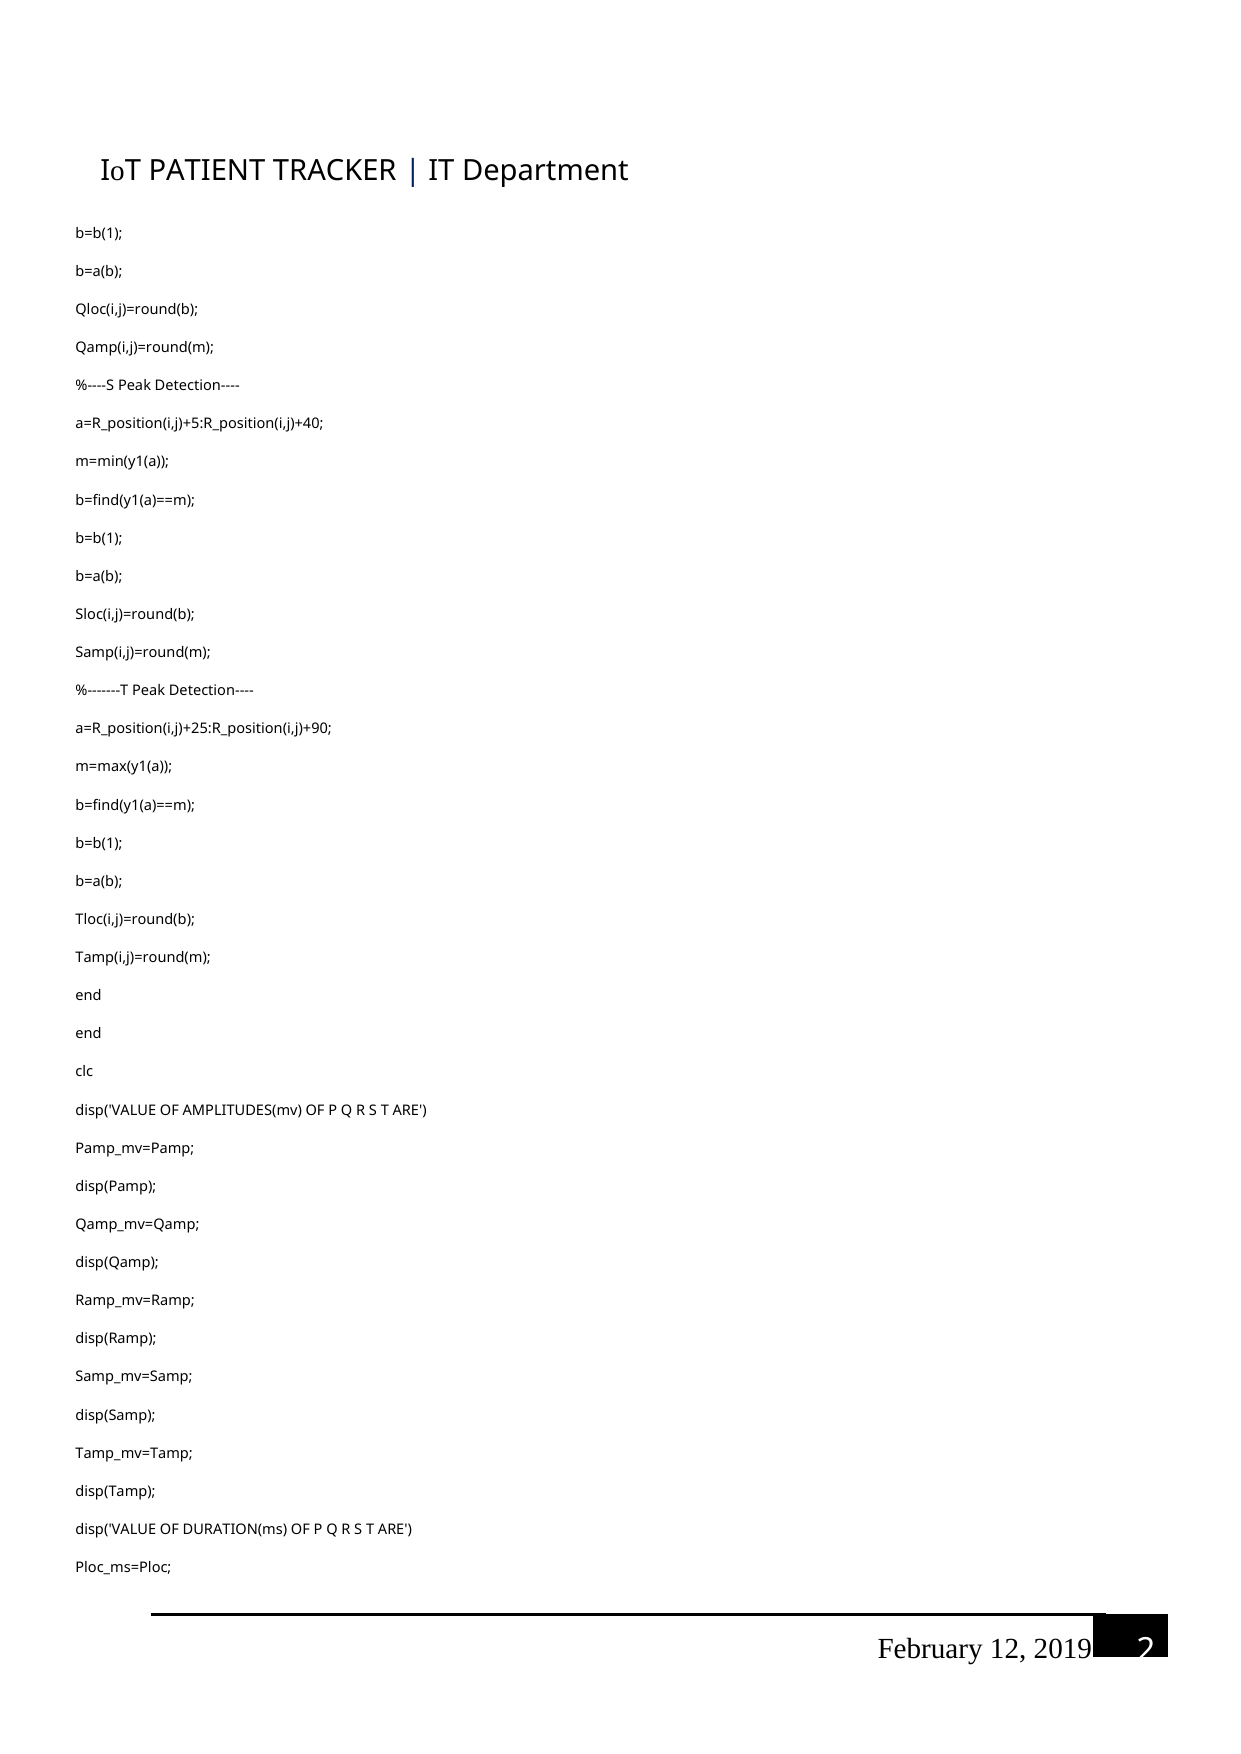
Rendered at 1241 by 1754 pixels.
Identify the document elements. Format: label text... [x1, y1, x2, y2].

text Samp(i,j)=round(m); [75, 642, 1229, 662]
text disp('VALUE OF AMPLITUDES(mv) OF P Q R S T ARE') [75, 1099, 1229, 1119]
text Qamp(i,j)=round(m); [75, 337, 1229, 357]
text b=find(y1(a)==m); [75, 794, 1229, 814]
text end [75, 985, 1229, 1005]
text %-------T Peak Detection---- [75, 680, 1229, 700]
text m=min(y1(a)); [75, 451, 1229, 471]
text a=R_position(i,j)+5:R_position(i,j)+40; [75, 413, 1229, 433]
text disp(Tamp); [75, 1481, 1229, 1500]
text Qloc(i,j)=round(b); [75, 299, 1229, 318]
text Ploc_ms=Ploc; [75, 1557, 1229, 1577]
text Ramp_mv=Ramp; [75, 1290, 1229, 1310]
text disp(Samp); [75, 1404, 1229, 1424]
text b=a(b); [75, 261, 1229, 280]
text disp(Qamp); [75, 1252, 1229, 1272]
text b=a(b); [75, 871, 1229, 890]
text b=a(b); [75, 566, 1229, 585]
text m=max(y1(a)); [75, 756, 1229, 776]
text b=find(y1(a)==m); [75, 489, 1229, 509]
text b=b(1); [75, 527, 1229, 547]
text Samp_mv=Samp; [75, 1366, 1229, 1386]
text disp('VALUE OF DURATION(ms) OF P Q R S T ARE') [75, 1519, 1229, 1538]
text b=b(1); [75, 222, 1229, 242]
text clc [75, 1061, 1229, 1081]
text Pamp_mv=Pamp; [75, 1137, 1229, 1157]
text Qamp_mv=Qamp; [75, 1214, 1229, 1233]
text Tloc(i,j)=round(b); [75, 909, 1229, 928]
text %----S Peak Detection---- [75, 375, 1229, 395]
text Sloc(i,j)=round(b); [75, 604, 1229, 623]
text b=b(1); [75, 832, 1229, 852]
text disp(Ramp); [75, 1328, 1229, 1348]
text end [75, 1023, 1229, 1043]
text disp(Pamp); [75, 1176, 1229, 1195]
text Tamp(i,j)=round(m); [75, 947, 1229, 967]
text a=R_position(i,j)+25:R_position(i,j)+90; [75, 718, 1229, 738]
text Tamp_mv=Tamp; [75, 1442, 1229, 1462]
